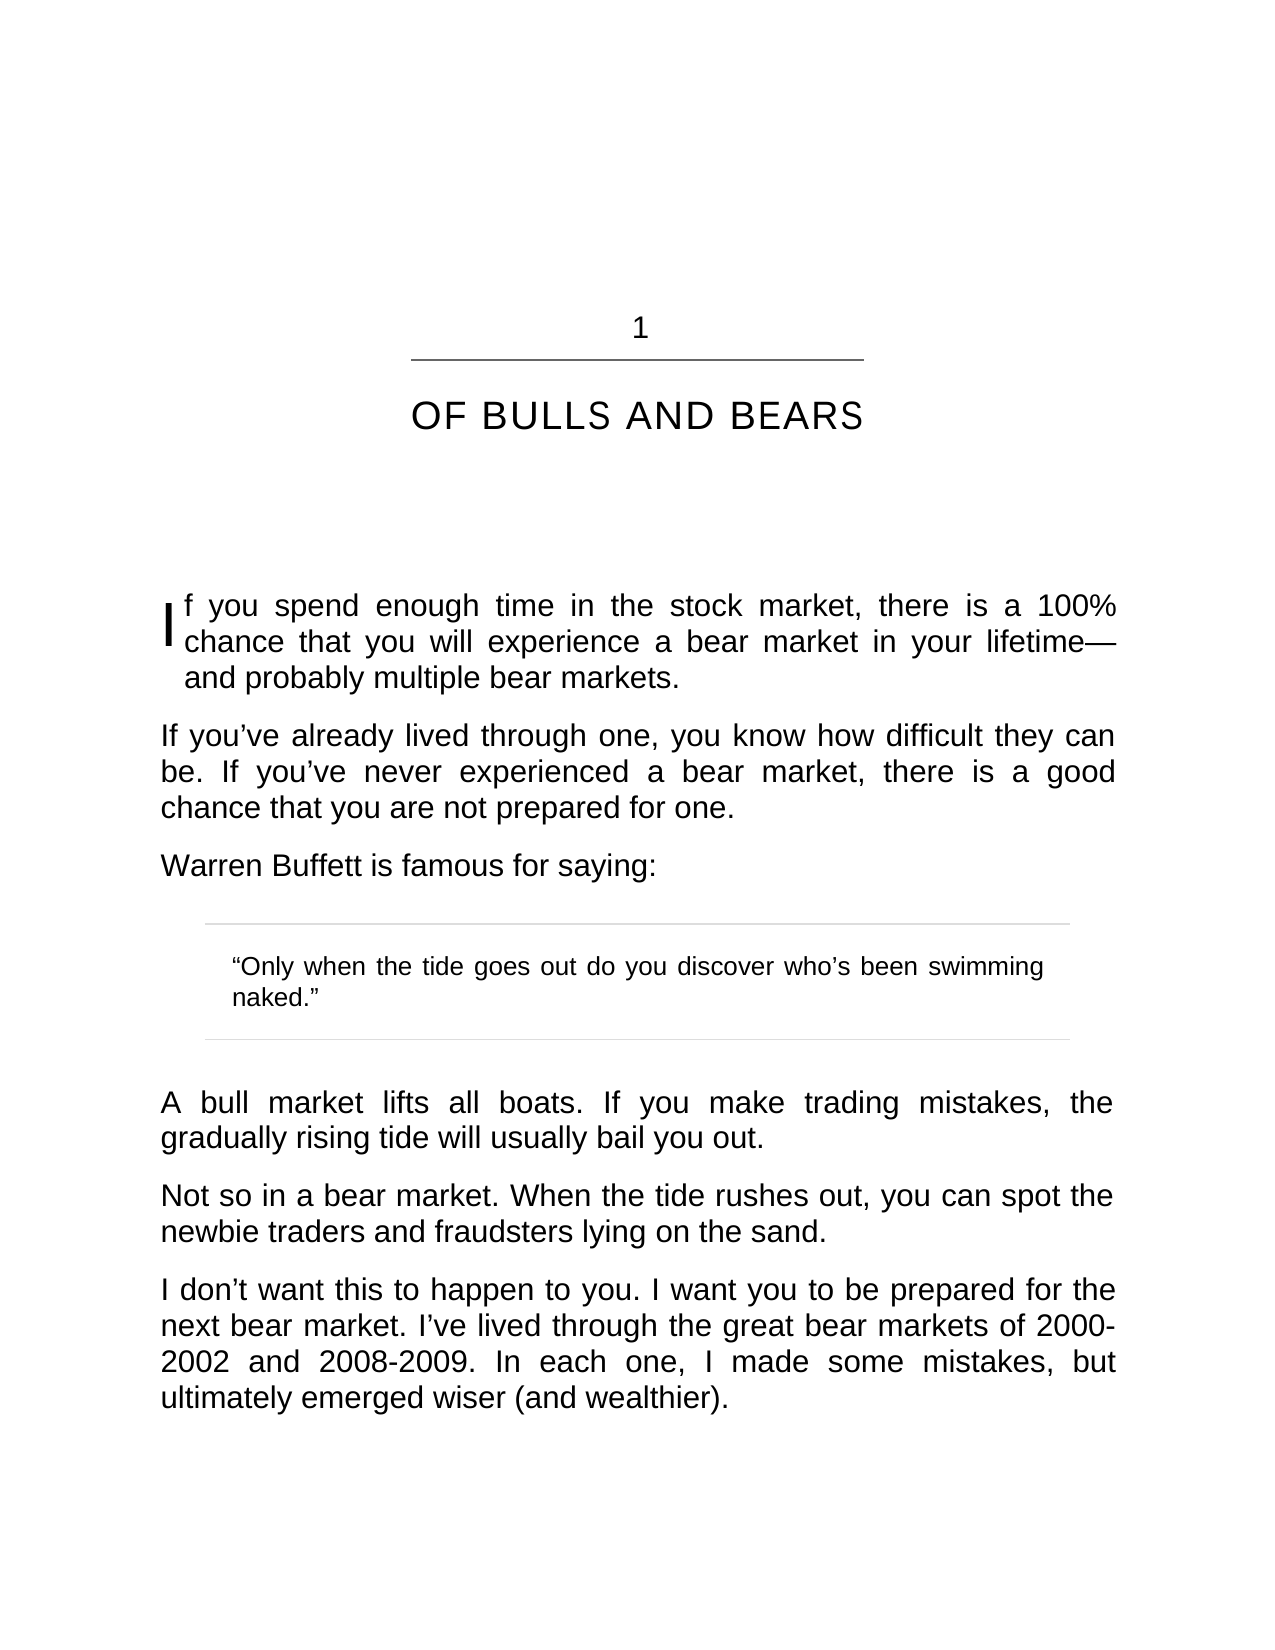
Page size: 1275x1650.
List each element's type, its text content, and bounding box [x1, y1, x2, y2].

text Not so in a bear market. When the tide rushes out, you can spot the newbie traders and fraudsters lying on the sand. [160, 1177, 1123, 1249]
text A bull market lifts all boats. If you make trading mistakes, the gradually rising tide will usually bail you out. [160, 1084, 1122, 1156]
text f you spend enough time in the stock market, there is a 100% chance that you will experience a bear market in your lifetime— and probably multiple bear markets. [184, 587, 1117, 695]
text “Only when the tide goes out do you discover who’s been swimming naked.” [232, 951, 1050, 1012]
text 1 [632, 309, 1188, 345]
text I don’t want this to happen to you. I want you to be prepared for the next bear market. I’ve lived through the great bear markets of 2000-2002 and 2008-2009. In each one, I made some mistakes, but ultimately emerged wiser (and wealthier). [160, 1271, 1116, 1415]
text OF BULLS AND BEARS [411, 392, 1188, 438]
text If you’ve already lived through one, you know how difficult they can be. If you’ve never experienced a bear market, there is a good chance that you are not prepared for one. [160, 717, 1116, 825]
text Warren Buffett is famous for saying: [160, 847, 1188, 883]
